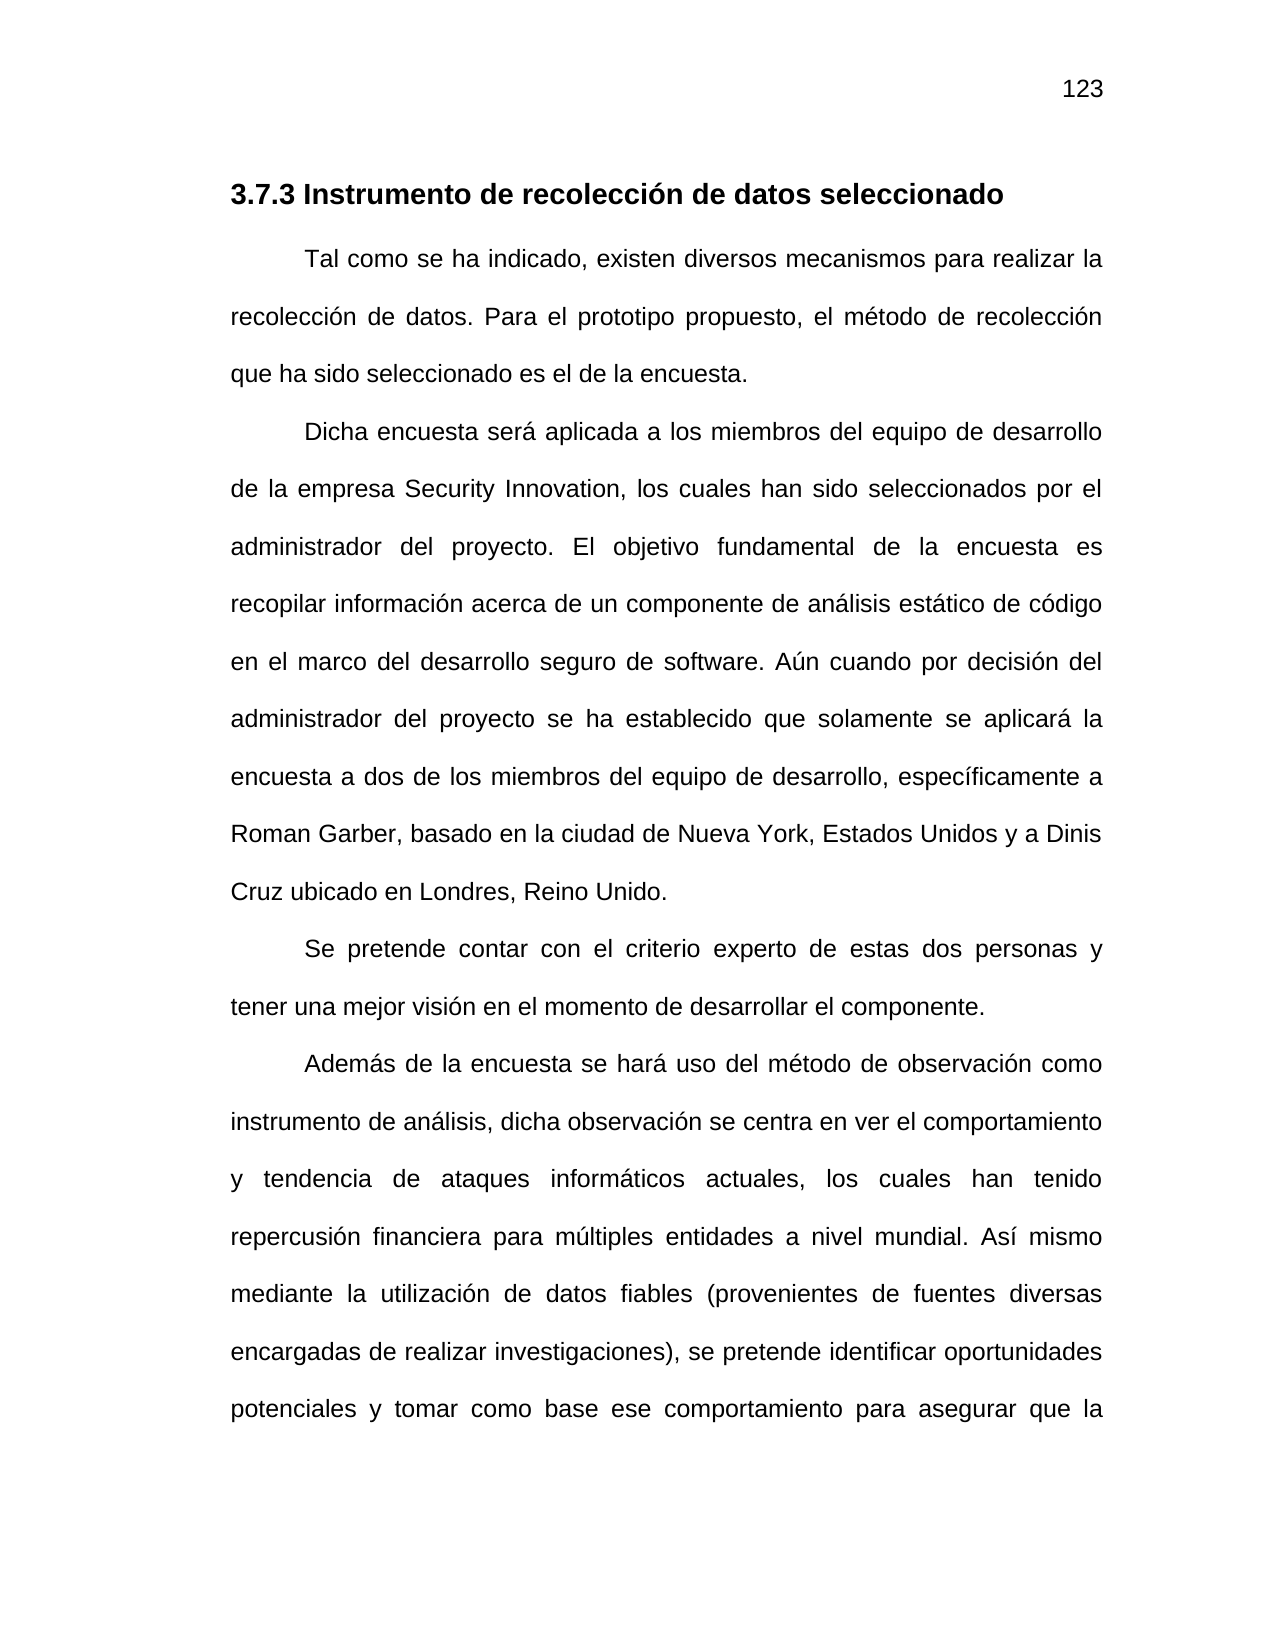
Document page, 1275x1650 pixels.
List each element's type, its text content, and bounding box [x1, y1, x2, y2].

text Tal como se ha indicado, existen diversos mecanismos para realizar la recolección de datos. Para el prototipo propuesto, el método de recolección que ha sido seleccionado es el de la encuesta. [230, 244, 1104, 388]
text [230, 1049, 1104, 1423]
text Dicha encuesta será aplicada a los miembros del equipo de desarrollo de la empresa Security Innovation, los cuales han sido seleccionados por el administrador del proyecto. El objetivo fundamental de la encuesta es recopilar información acerca de un componente de análisis estático de código en el marco del desarrollo seguro de software. Aún cuando por decisión del administrador del proyecto se ha establecido que solamente se aplicará la encuesta a dos de los miembros del equipo de desarrollo, específicamente a Roman Garber, basado en la ciudad de Nueva York, Estados Unidos y a Dinis Cruz ubicado en Londres, Reino Unido. [230, 417, 1104, 906]
subtitle 3.7.3 Instrumento de recolección de datos seleccionado [230, 177, 1104, 211]
text Se pretende contar con el criterio experto de estas dos personas y tener una mejor visión en el momento de desarrollar el componente. [230, 934, 1104, 1021]
